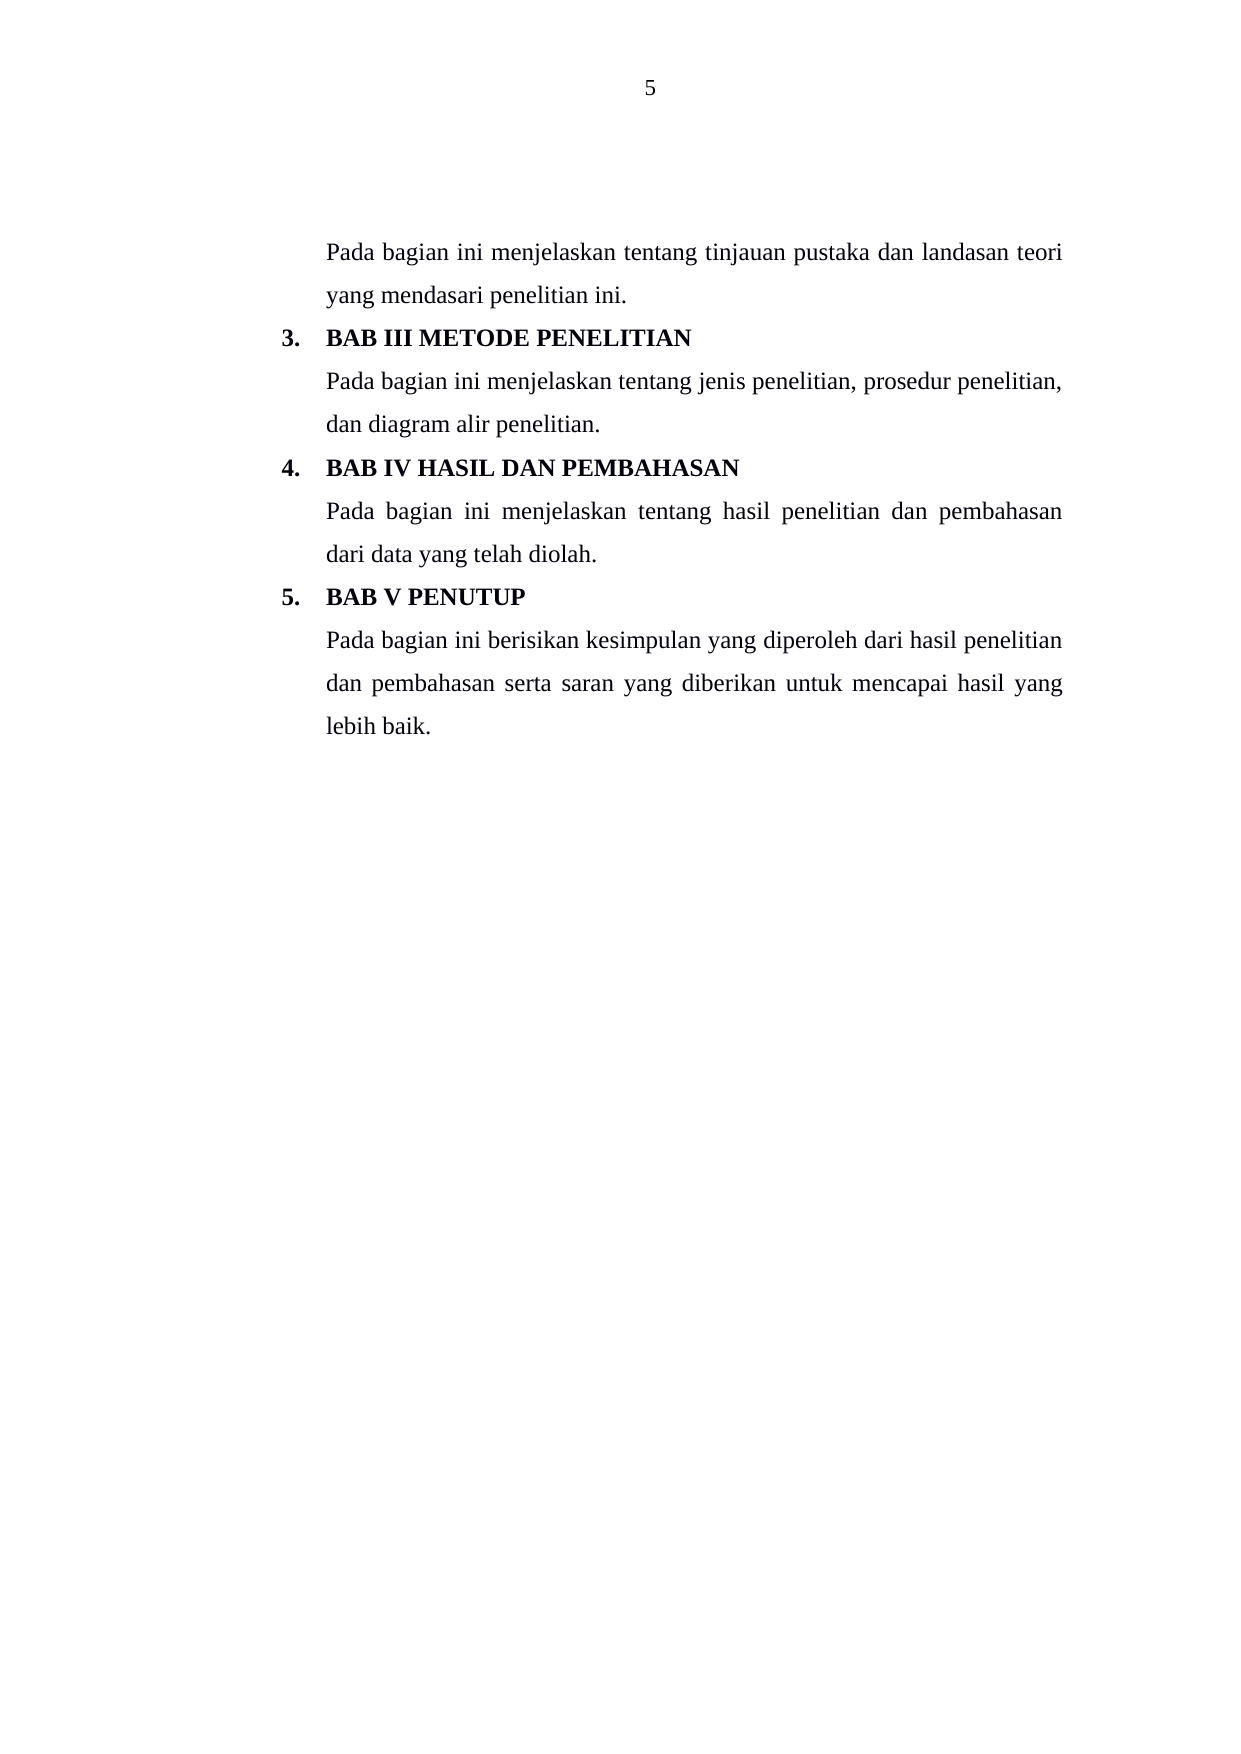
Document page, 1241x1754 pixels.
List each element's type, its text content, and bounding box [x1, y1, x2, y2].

list Pada bagian ini menjelaskan tentang jenis penelitian, prosedur penelitian, dan diagram alir penelitian. [326, 366, 1063, 438]
list Pada bagian ini menjelaskan tentang hasil penelitian dan pembahasan dari data yang telah diolah. [326, 496, 1063, 568]
list BAB IV HASIL DAN PEMBAHASAN [281, 453, 1063, 481]
list Pada bagian ini berisikan kesimpulan yang diperoleh dari hasil penelitian dan pembahasan serta saran yang diberikan untuk mencapai hasil yang lebih baik. [326, 625, 1063, 740]
list BAB III METODE PENELITIAN [281, 323, 1063, 352]
list BAB V PENUTUP [281, 582, 1063, 611]
list Pada bagian ini menjelaskan tentang tinjauan pustaka dan landasan teori yang mendasari penelitian ini. [326, 237, 1063, 309]
